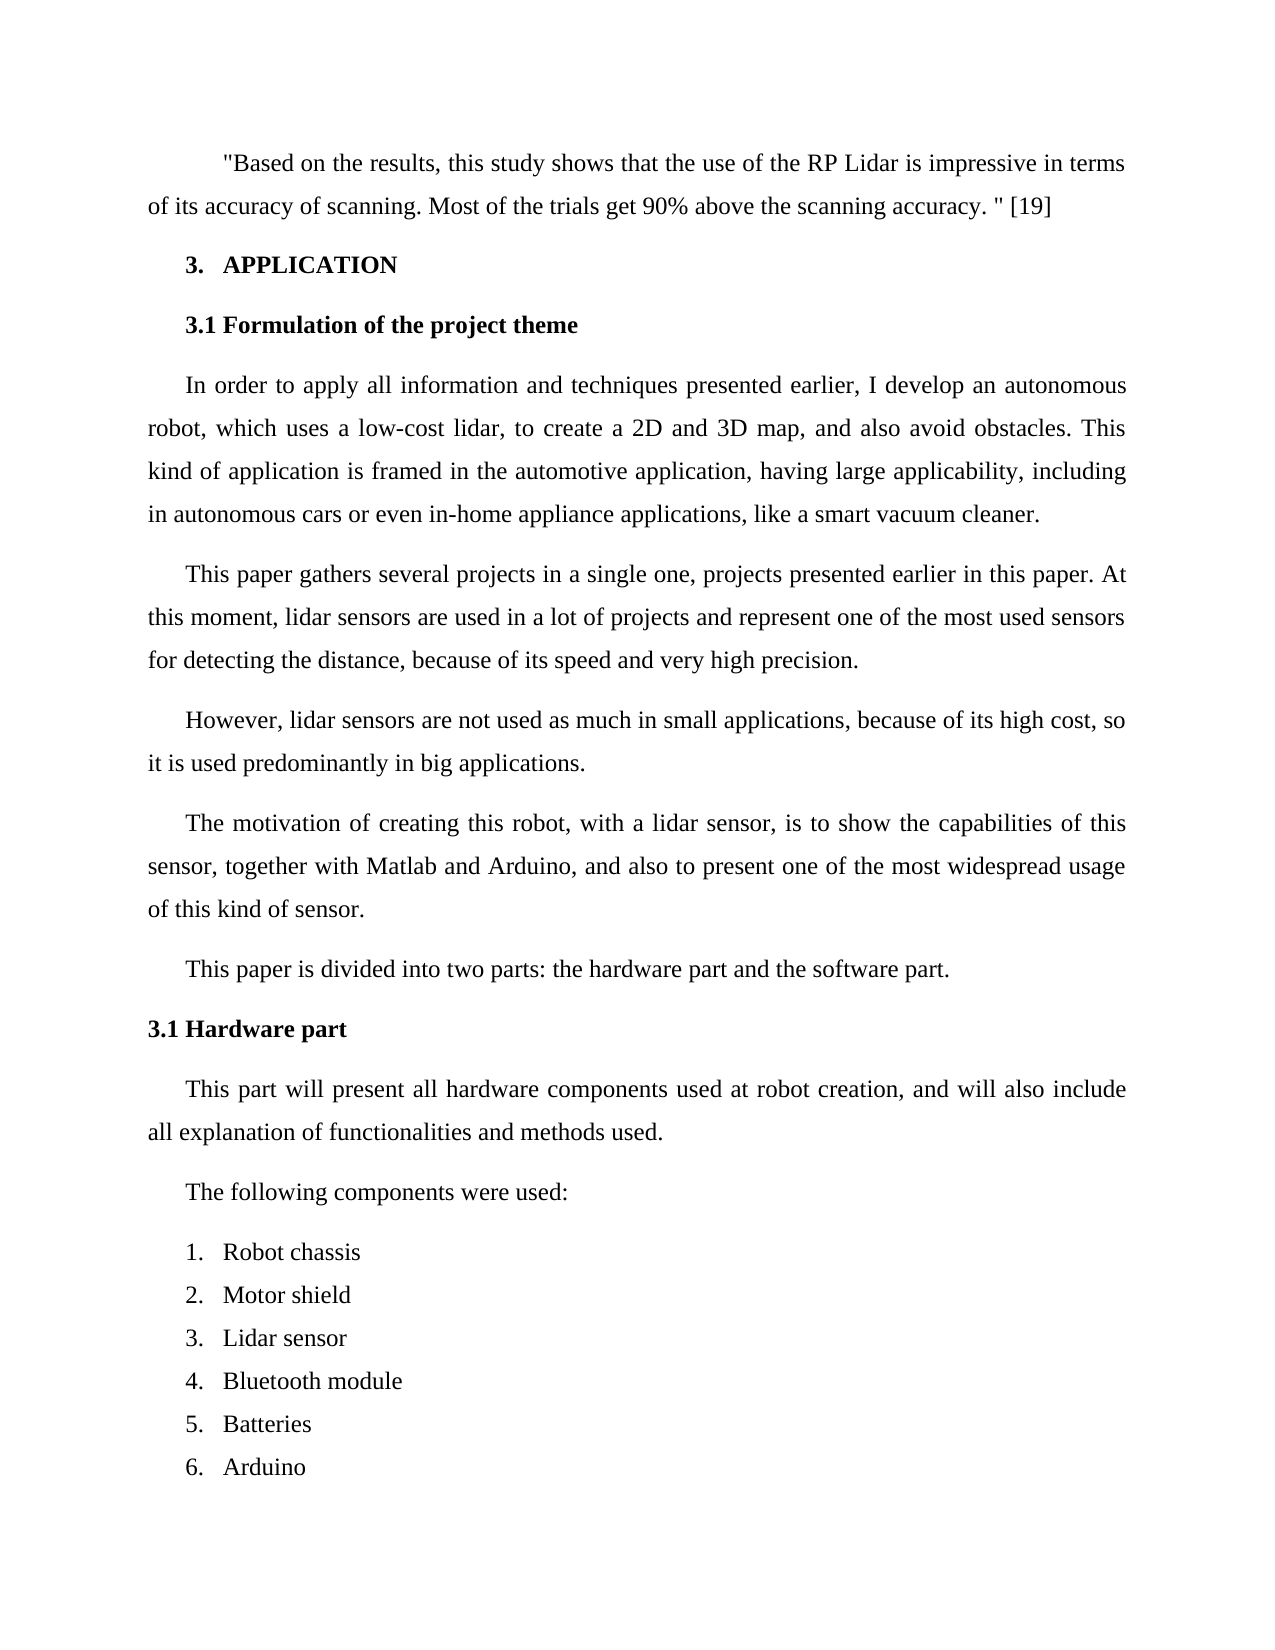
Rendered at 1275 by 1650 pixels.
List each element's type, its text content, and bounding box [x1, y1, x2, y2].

list Hardware part [148, 1014, 1127, 1043]
list Arduino [185, 1452, 1127, 1481]
list APPLICATION [185, 251, 1127, 279]
text However, lidar sensors are not used as much in small applications, because of its high cost, so it is used predominantly in big applications. [148, 705, 1127, 777]
text 3.1 Formulation of the project theme [148, 310, 1127, 339]
text This paper gathers several projects in a single one, projects presented earlier in this paper. At this moment, lidar sensors are used in a lot of projects and represent one of the most used sensors for detecting the distance, because of its speed and very high precision. [148, 559, 1127, 674]
text "Based on the results, this study shows that the use of the RP Lidar is impressive in terms of its accuracy of scanning. Most of the trials get 90% above the scanning accuracy. " [19] [148, 148, 1127, 219]
text This paper is divided into two parts: the hardware part and the software part. [148, 954, 1127, 983]
list Batteries [185, 1409, 1127, 1438]
text This part will present all hardware components used at robot creation, and will also include all explanation of functionalities and methods used. [148, 1074, 1127, 1146]
list Robot chassis [185, 1237, 1127, 1265]
list Lidar sensor [185, 1323, 1127, 1352]
list Motor shield [185, 1280, 1127, 1308]
list Bluetooth module [185, 1366, 1127, 1395]
text The following components were used: [148, 1177, 1127, 1206]
text In order to apply all information and techniques presented earlier, I develop an autonomous robot, which uses a low-cost lidar, to create a 2D and 3D map, and also avoid obstacles. This kind of application is framed in the automotive application, having large applicability, including in autonomous cars or even in-home appliance applications, like a smart vacuum cleaner. [148, 370, 1127, 528]
text The motivation of creating this robot, with a lidar sensor, is to show the capabilities of this sensor, together with Matlab and Arduino, and also to present one of the most widespread usage of this kind of sensor. [148, 808, 1127, 923]
